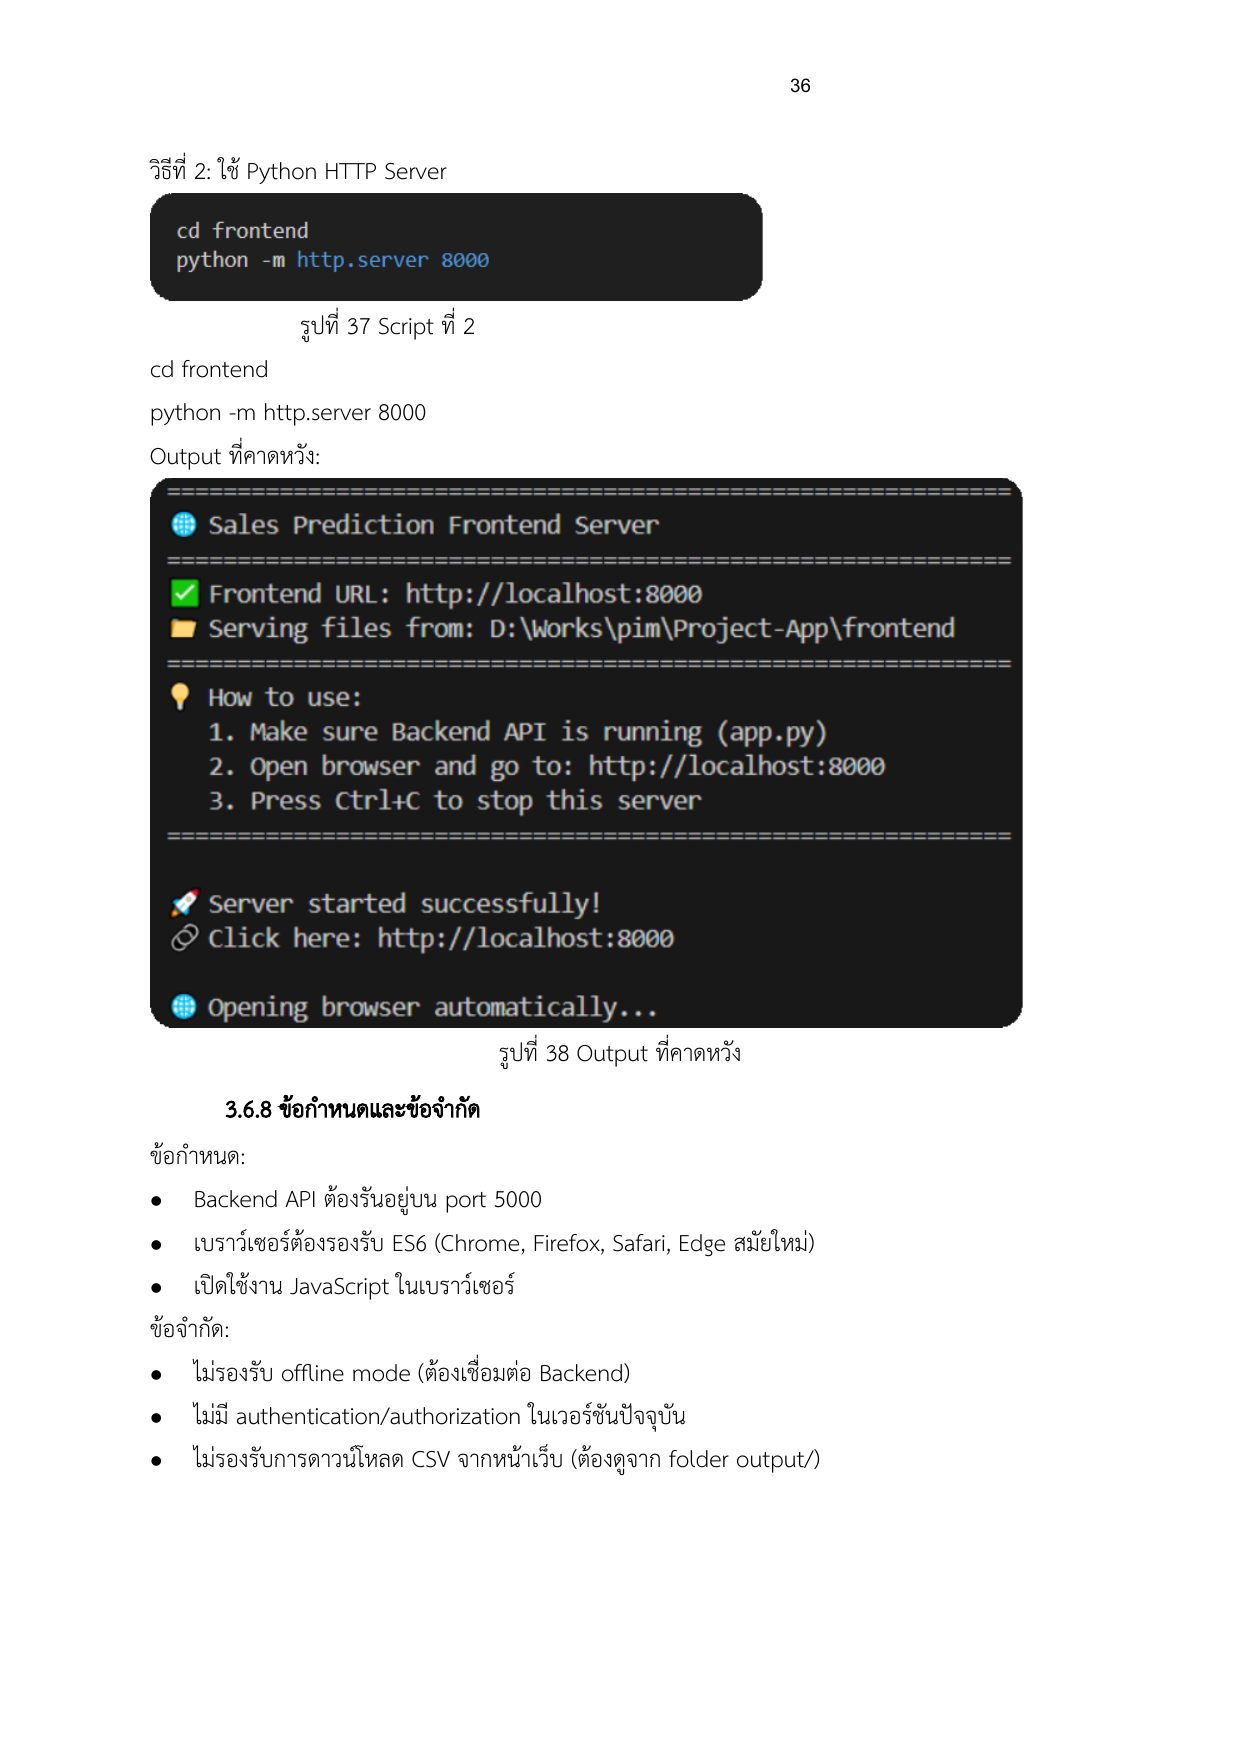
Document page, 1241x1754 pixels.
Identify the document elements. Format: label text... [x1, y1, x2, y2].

list เปิดใช้งาน JavaScript ในเบราว์เซอร์ [150, 1265, 1090, 1303]
list รูปที่ 38 Output ที่คาดหวัง [150, 1032, 1090, 1069]
list ไม่รองรับ offline mode (ต้องเชื่อมต่อ Backend) [150, 1352, 1090, 1389]
list ข้อกำหนด: [150, 1135, 1090, 1173]
picture [150, 478, 1023, 1028]
list python -m http.server 8000 [150, 391, 1090, 429]
list Backend API ต้องรันอยู่บน port 5000 [150, 1178, 1090, 1216]
picture [150, 193, 763, 301]
list รูปที่ 37 Script ที่ 2 [300, 305, 1090, 342]
list เบราว์เซอร์ต้องรองรับ ES6 (Chrome, Firefox, Safari, Edge สมัยใหม่) [150, 1222, 1090, 1259]
list ไม่มี authentication/authorization ในเวอร์ชันปัจจุบัน [150, 1395, 1090, 1433]
list ข้อจำกัด: [150, 1308, 1090, 1346]
list Output ที่คาดหวัง: [150, 435, 1090, 472]
subtitle 3.6.8 ข้อกำหนดและข้อจำกัด [150, 1088, 1090, 1125]
list วิธีที่ 2: ใช้ Python HTTP Server [150, 150, 1090, 188]
list cd frontend [150, 348, 1090, 386]
list ไม่รองรับการดาวน์โหลด CSV จากหน้าเว็บ (ต้องดูจาก folder output/) [150, 1438, 1090, 1476]
